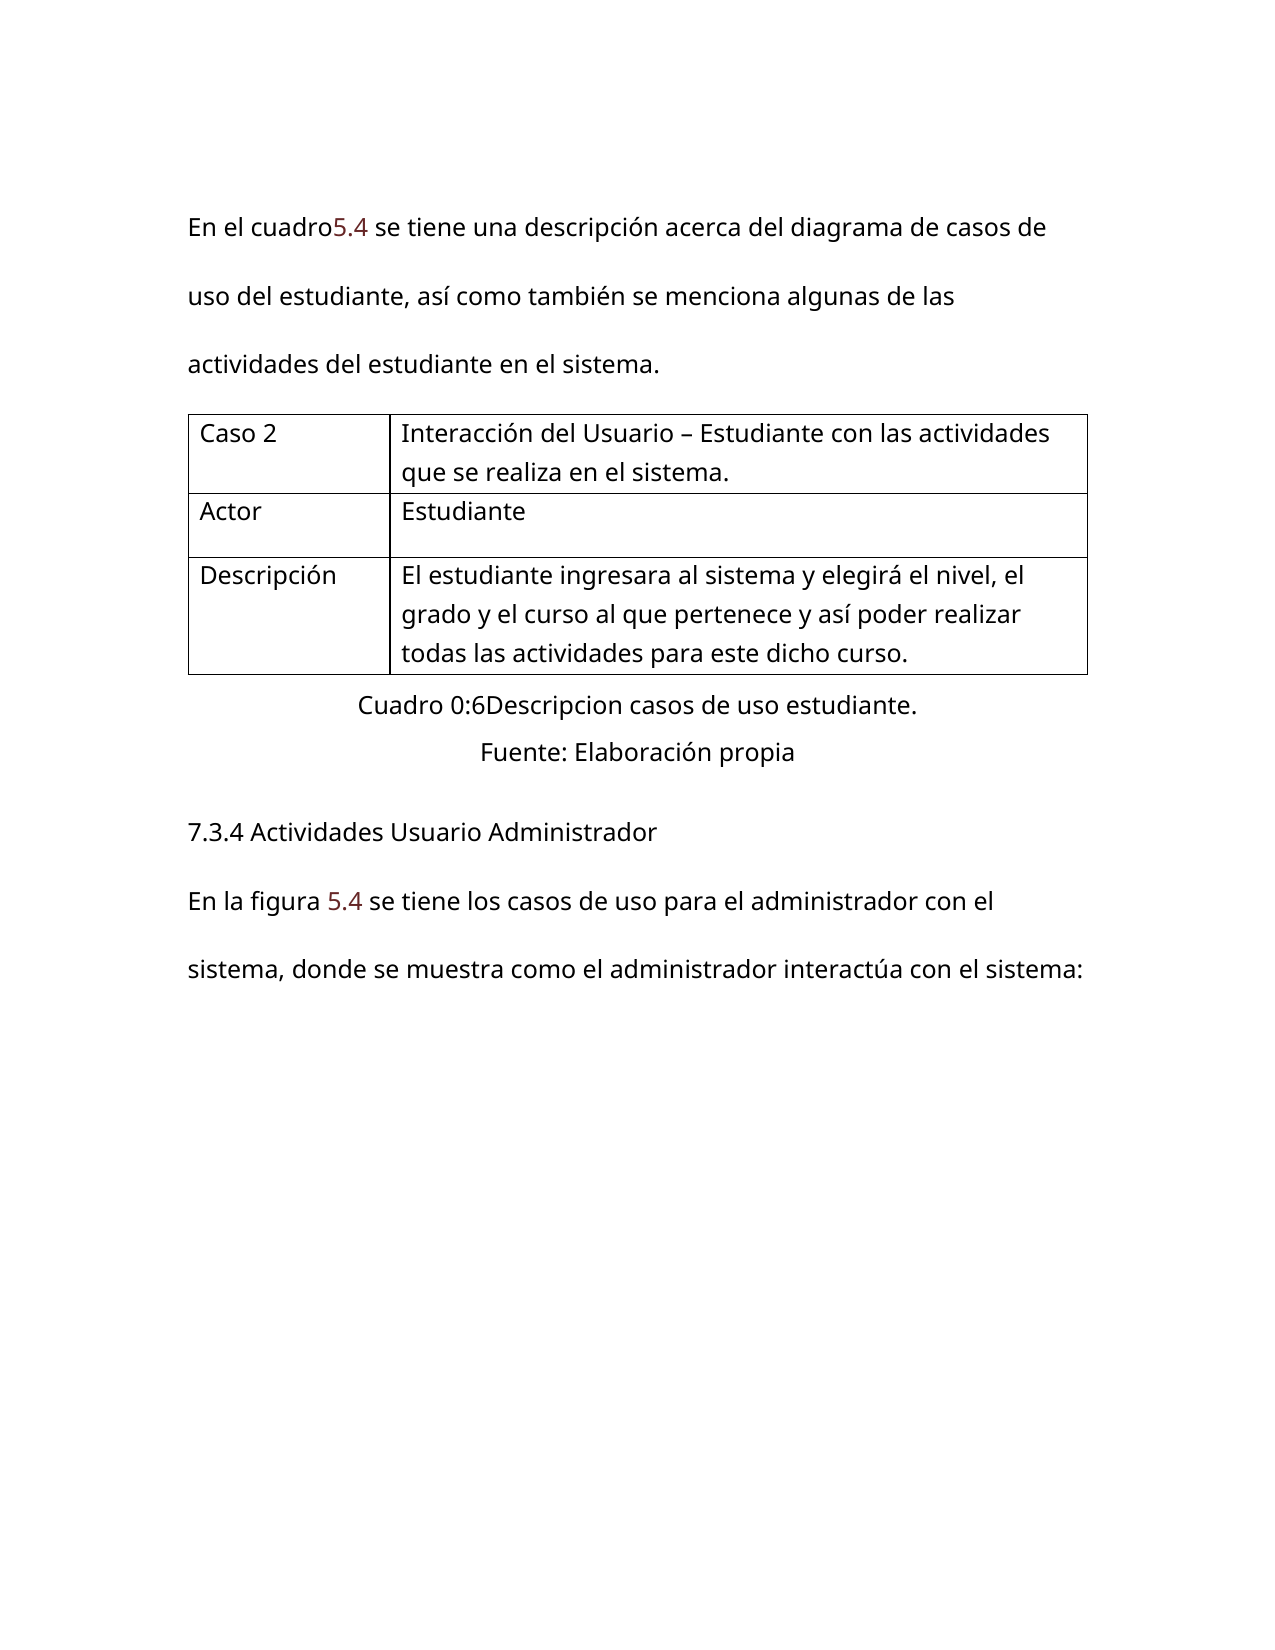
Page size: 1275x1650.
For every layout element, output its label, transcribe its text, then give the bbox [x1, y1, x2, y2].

text En la figura 5.4 se tiene los casos de uso para el administrador con el sistema, donde se muestra como el administrador interactúa con el sistema: [187, 883, 1087, 985]
text En el cuadro5.4 se tiene una descripción acerca del diagrama de casos de uso del estudiante, así como también se menciona algunas de las actividades del estudiante en el sistema. [187, 210, 1087, 380]
table_cell El estudiante ingresara al sistema y elegirá el nivel, el grado y el curso al que pertenece y así poder realizar todas las actividades para este dicho curso. [391, 558, 1087, 674]
table_cell Descripción [189, 558, 389, 674]
text 7.3.4 Actividades Usuario Administrador [187, 815, 1087, 849]
table_cell Actor [189, 494, 389, 557]
table_header Interacción del Usuario – Estudiante con las actividades que se realiza en el sistema. [391, 415, 1087, 493]
table_header Caso 2 [189, 415, 389, 493]
text Fuente: Elaboración propia [187, 734, 1087, 768]
table_cell Estudiante [391, 494, 1087, 557]
